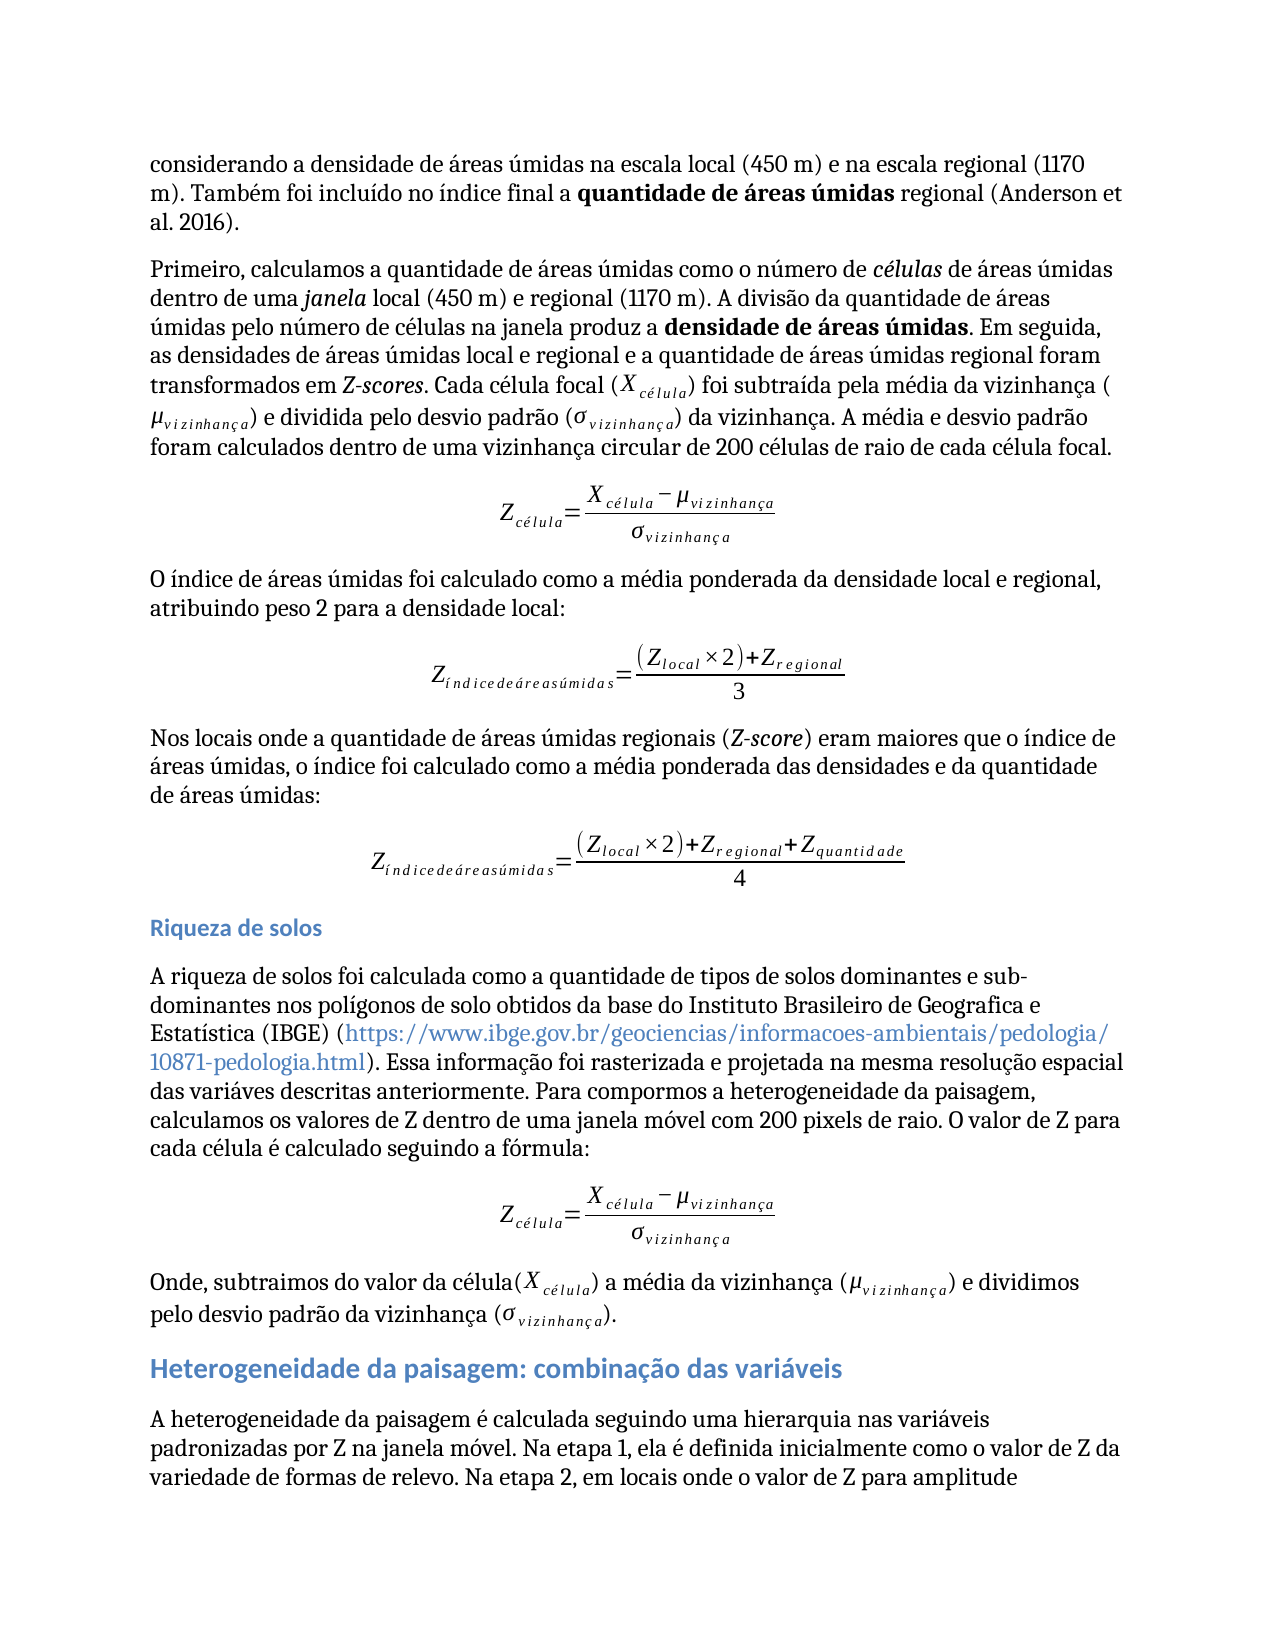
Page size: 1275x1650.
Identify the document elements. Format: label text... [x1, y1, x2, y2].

text Primeiro, calculamos a quantidade de áreas úmidas como o número de células de áreas úmidas dentro de uma janela local (450 m) e regional (1170 m). A divisão da quantidade de áreas úmidas pelo número de células na janela produz a densidade de áreas úmidas. Em seguida, as densidades de áreas úmidas local e regional e a quantidade de áreas úmidas regional foram transformados em Z-scores. Cada célula focal () foi subtraída pela média da vizinhança () e dividida pelo desvio padrão () da vizinhança. A média e desvio padrão foram calculados dentro de uma vizinhança circular de 200 células de raio de cada célula focal. [150, 255, 1125, 461]
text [150, 150, 1125, 236]
text Onde, subtraimos do valor da célula() a média da vizinhança () e dividimos pelo desvio padrão da vizinhança (). [150, 1267, 1125, 1330]
subtitle Heterogeneidade da paisagem: combinação das variáveis [150, 1351, 1125, 1386]
subtitle Riqueza de solos [150, 913, 1125, 943]
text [150, 1405, 1125, 1491]
text Nos locais onde a quantidade de áreas úmidas regionais (Z-score) eram maiores que o índice de áreas úmidas, o índice foi calculado como a média ponderada das densidades e da quantidade de áreas úmidas: [150, 723, 1125, 810]
text A riqueza de solos foi calculada como a quantidade de tipos de solos dominantes e sub-dominantes nos polígonos de solo obtidos da base do Instituto Brasileiro de Geografica e Estatística (IBGE) (https://www.ibge.gov.br/geociencias/informacoes-ambientais/pedologia/10871-pedologia.html). Essa informação foi rasterizada e projetada na mesma resolução espacial das variáves descritas anteriormente. Para compormos a heterogeneidade da paisagem, calculamos os valores de Z dentro de uma janela móvel com 200 pixels de raio. O valor de Z para cada célula é calculado seguindo a fórmula: [150, 962, 1125, 1163]
text O índice de áreas úmidas foi calculado como a média ponderada da densidade local e regional, atribuindo peso 2 para a densidade local: [150, 565, 1125, 623]
